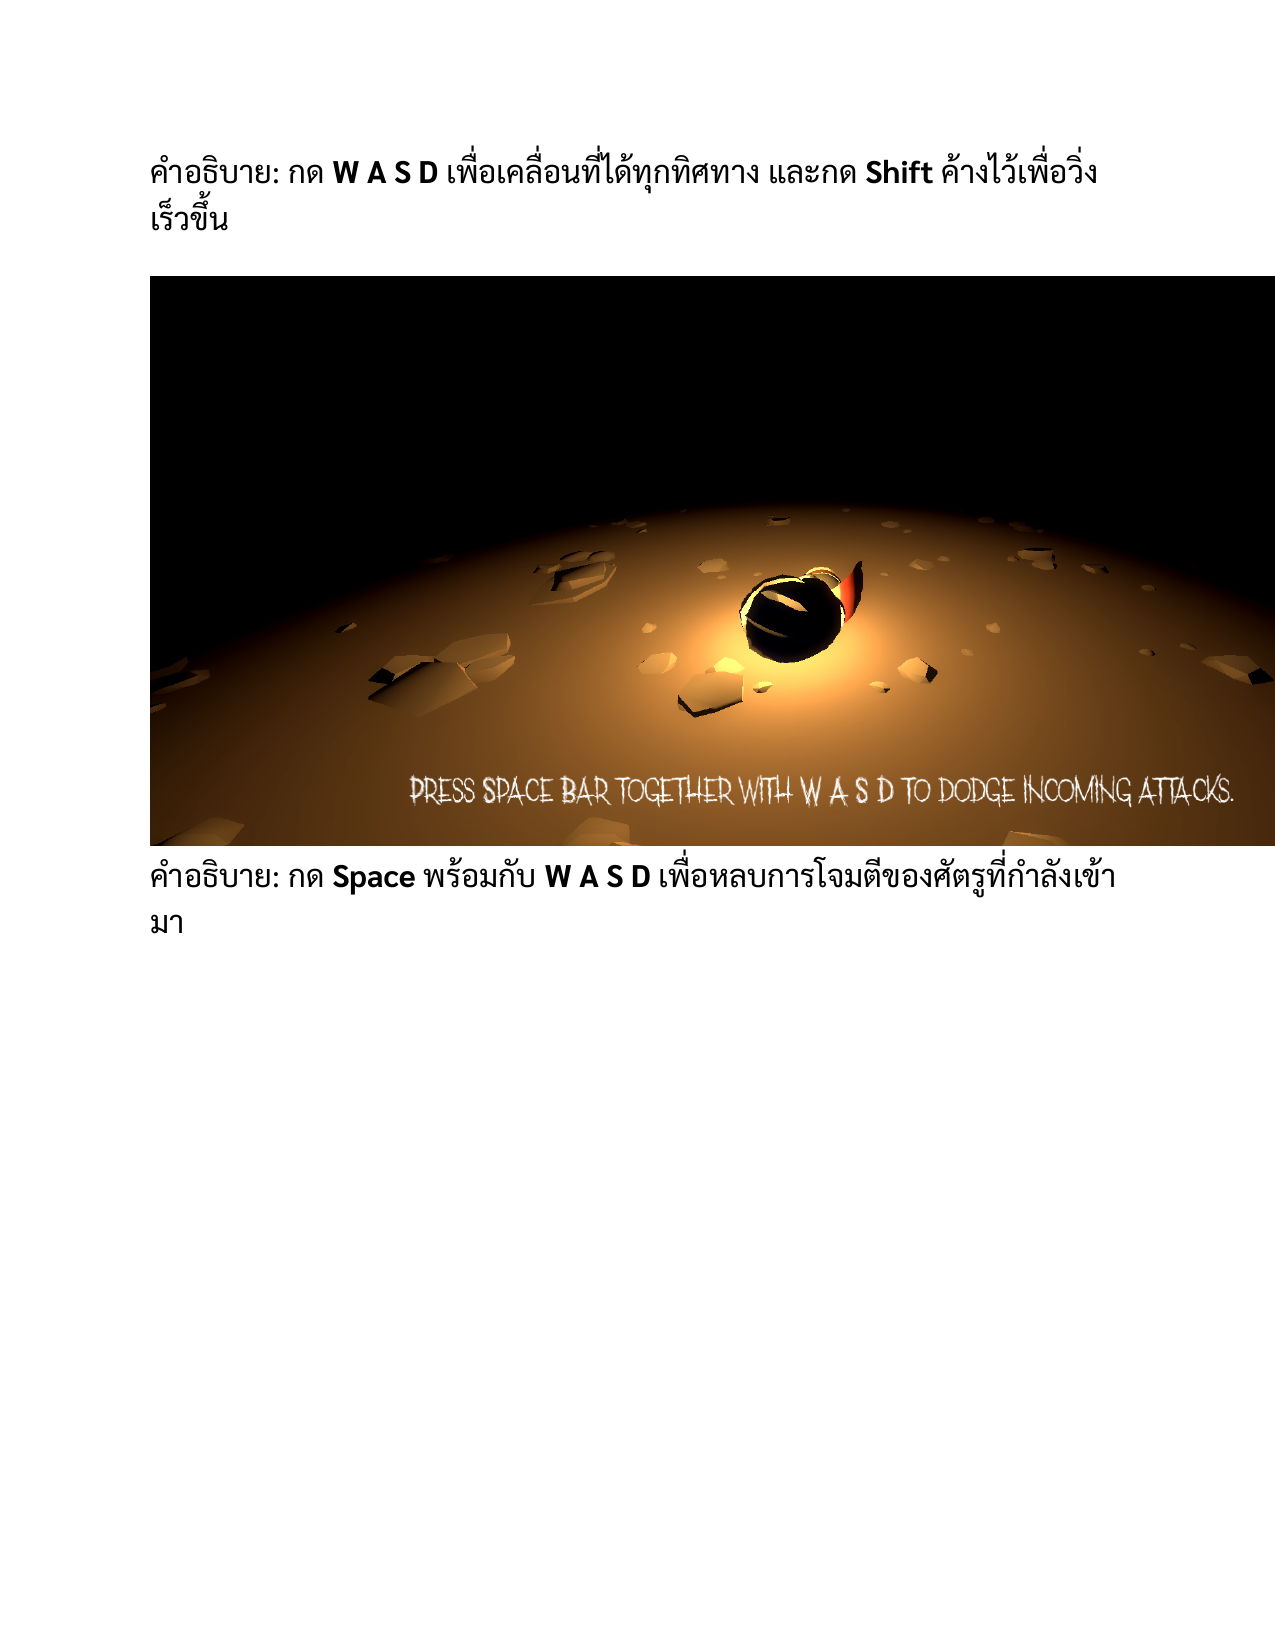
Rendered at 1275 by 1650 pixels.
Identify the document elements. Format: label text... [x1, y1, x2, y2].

picture [150, 276, 1275, 846]
text คำอธิบาย: กด W A S D เพื่อเคลื่อนที่ได้ทุกทิศทาง และกด Shift ค้างไว้เพื่อวิ่งเร็วขึ้น [150, 150, 1125, 237]
text คำอธิบาย: กด Space พร้อมกับ W A S D เพื่อหลบการโจมตีของศัตรูที่กำลังเข้ามา [150, 854, 1125, 941]
